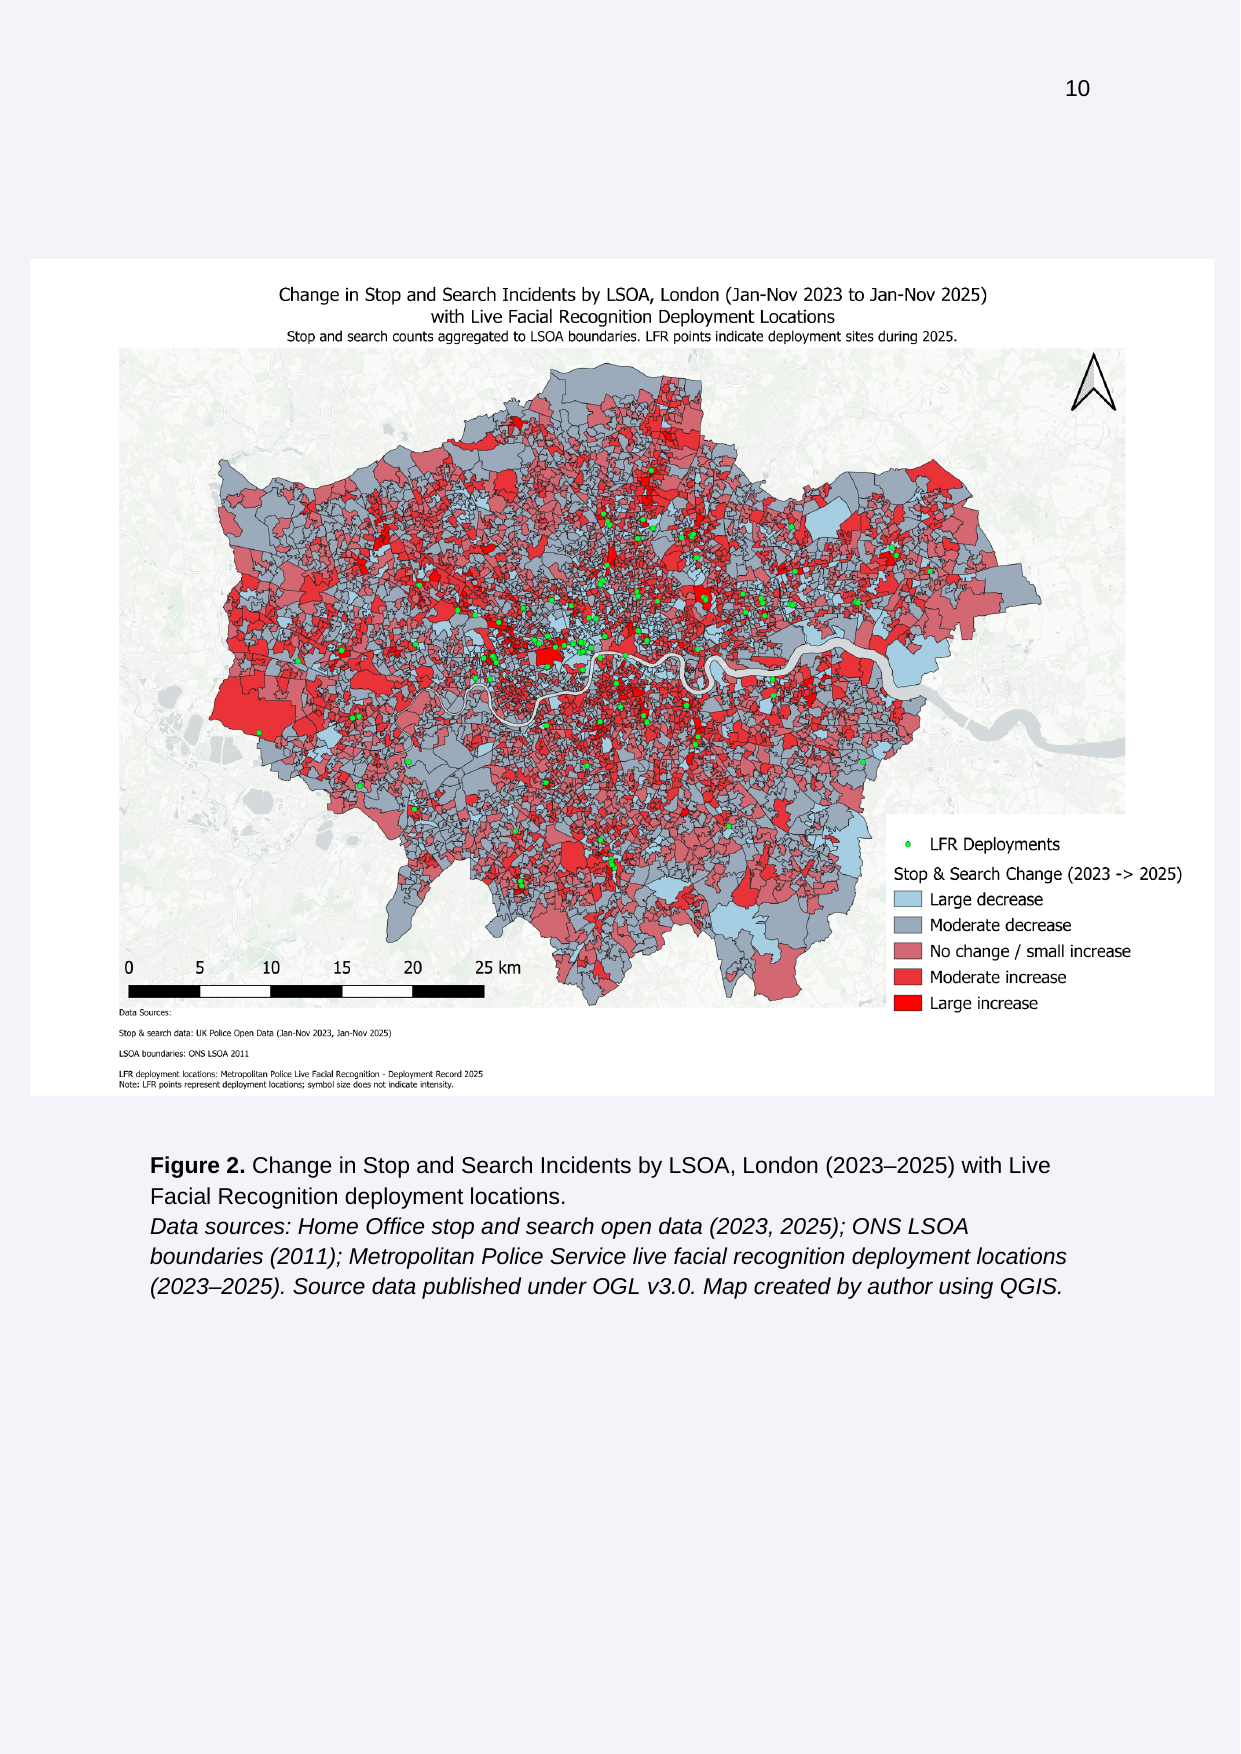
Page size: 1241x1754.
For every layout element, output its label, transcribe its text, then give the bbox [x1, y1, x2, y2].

text Data sources: Home Office stop and search open data (2023, 2025); ONS LSOA boundaries (2011); Metropolitan Police Service live facial recognition deployment locations (2023–2025). Source data published under OGL v3.0. Map created by author using QGIS. [150, 1213, 1090, 1300]
text Figure 2. Change in Stop and Search Incidents by LSOA, London (2023–2025) with Live Facial Recognition deployment locations. [150, 1152, 1090, 1209]
picture [29, 259, 1215, 1096]
